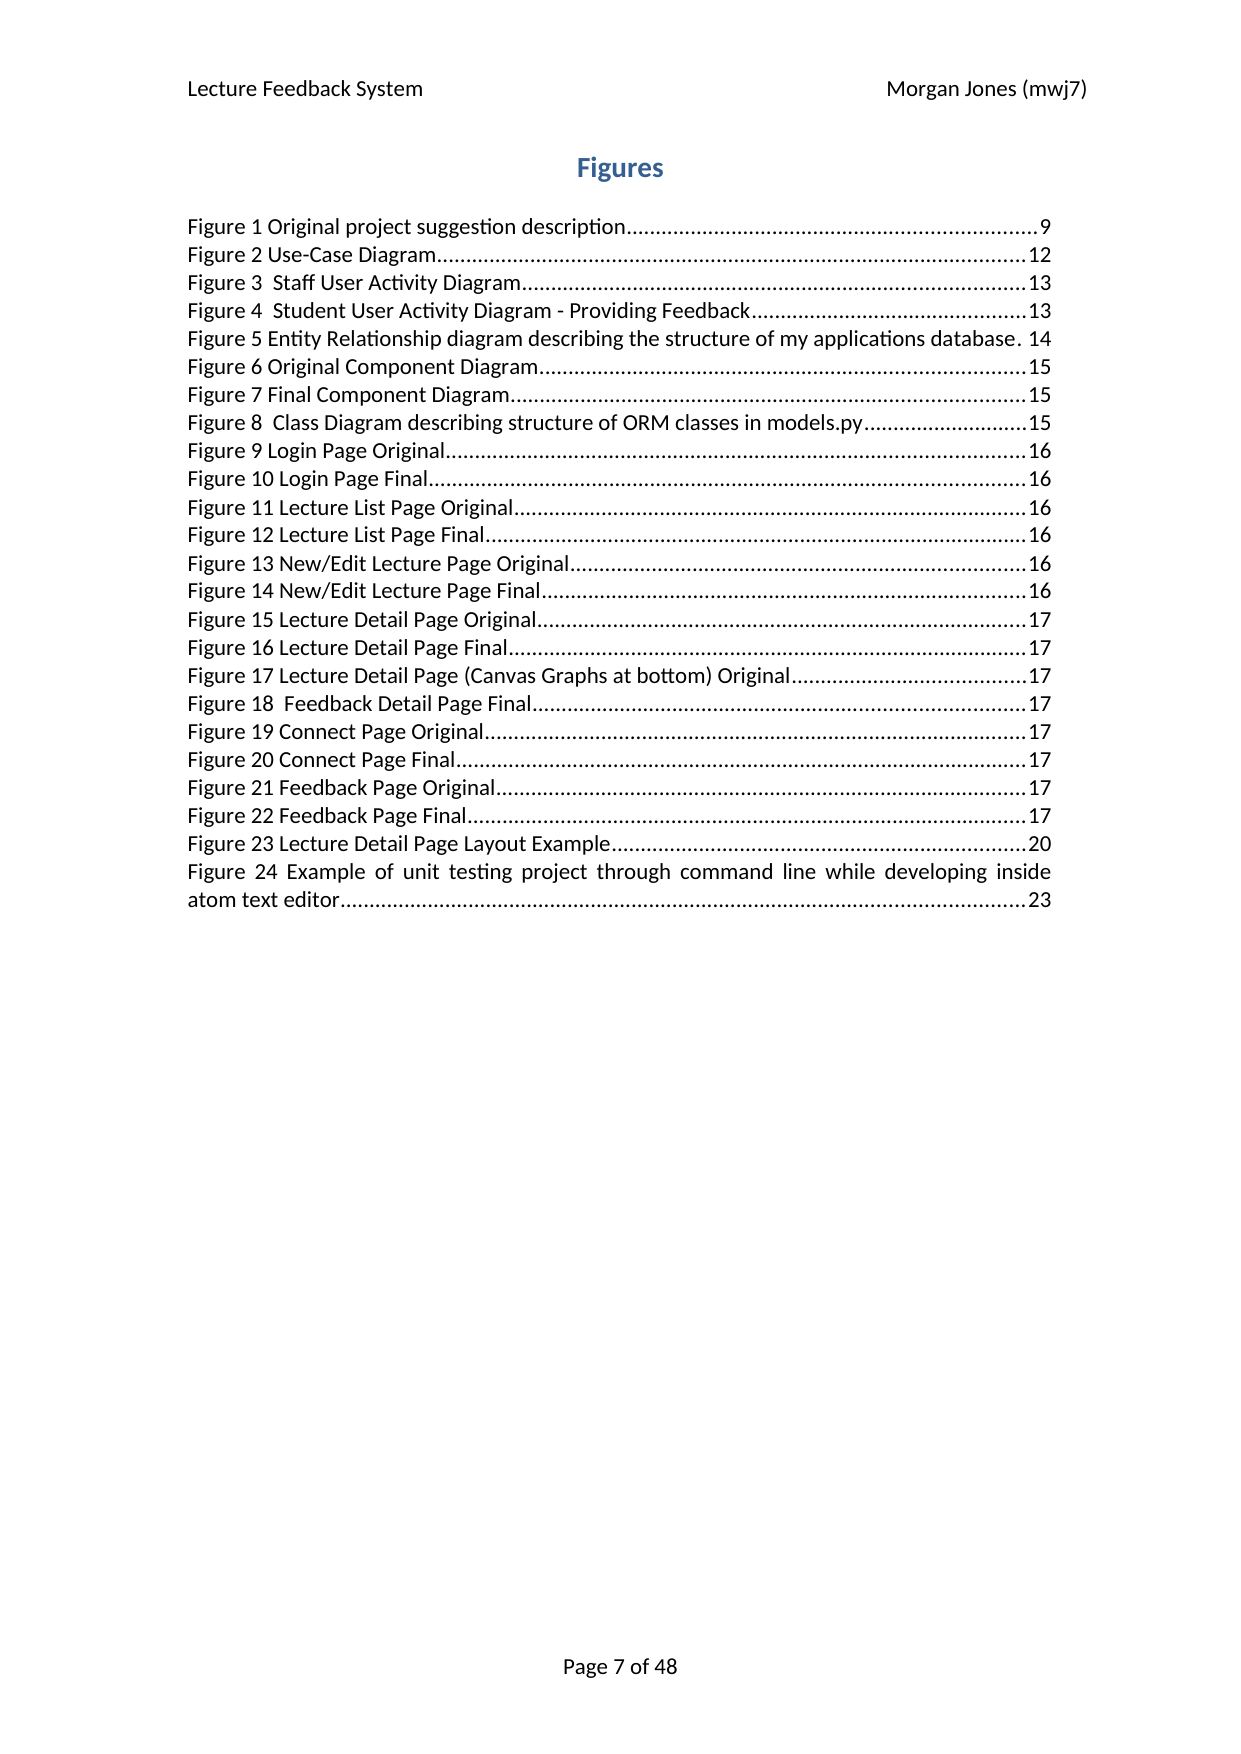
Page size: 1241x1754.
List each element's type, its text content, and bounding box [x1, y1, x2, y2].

text Figure 19 Connect Page Original 17 [187, 717, 1053, 745]
text Figure 3 Staff User Activity Diagram 13 [187, 268, 1053, 296]
text Figure 16 Lecture Detail Page Final 17 [187, 633, 1053, 661]
text Figure 11 Lecture List Page Original 16 [187, 493, 1053, 521]
text Figure 7 Final Component Diagram 15 [187, 381, 1053, 408]
text Figure 5 Entity Relationship diagram describing the structure of my applications database 14 [187, 324, 1053, 352]
text Figure 15 Lecture Detail Page Original 17 [187, 605, 1053, 633]
text Figure 10 Login Page Final 16 [187, 464, 1053, 493]
text Figure 13 New/Edit Lecture Page Original 16 [187, 549, 1053, 577]
text Figure 20 Connect Page Final 17 [187, 745, 1053, 773]
text Figure 12 Lecture List Page Final 16 [187, 521, 1053, 549]
text Figure 6 Original Component Diagram 15 [187, 352, 1053, 381]
text Figure 23 Lecture Detail Page Layout Example 20 [187, 829, 1053, 857]
text Figure 18 Feedback Detail Page Final 17 [187, 689, 1053, 717]
text Figure 8 Class Diagram describing structure of ORM classes in models.py 15 [187, 408, 1053, 437]
text Figure 22 Feedback Page Final 17 [187, 801, 1053, 829]
text Figure 14 New/Edit Lecture Page Final 16 [187, 577, 1053, 605]
text Figure 9 Login Page Original 16 [187, 437, 1053, 464]
text Figure 2 Use-Case Diagram 12 [187, 240, 1053, 268]
text Figure 21 Feedback Page Original 17 [187, 773, 1053, 801]
text Figures [187, 149, 1053, 184]
text Figure 1 Original project suggestion description 9 [187, 212, 1053, 240]
text Figure 4 Student User Activity Diagram - Providing Feedback 13 [187, 296, 1053, 324]
text Figure 24 Example of unit testing project through command line while developing inside atom text editor 23 [187, 857, 1053, 913]
text Figure 17 Lecture Detail Page (Canvas Graphs at bottom) Original 17 [187, 661, 1053, 689]
